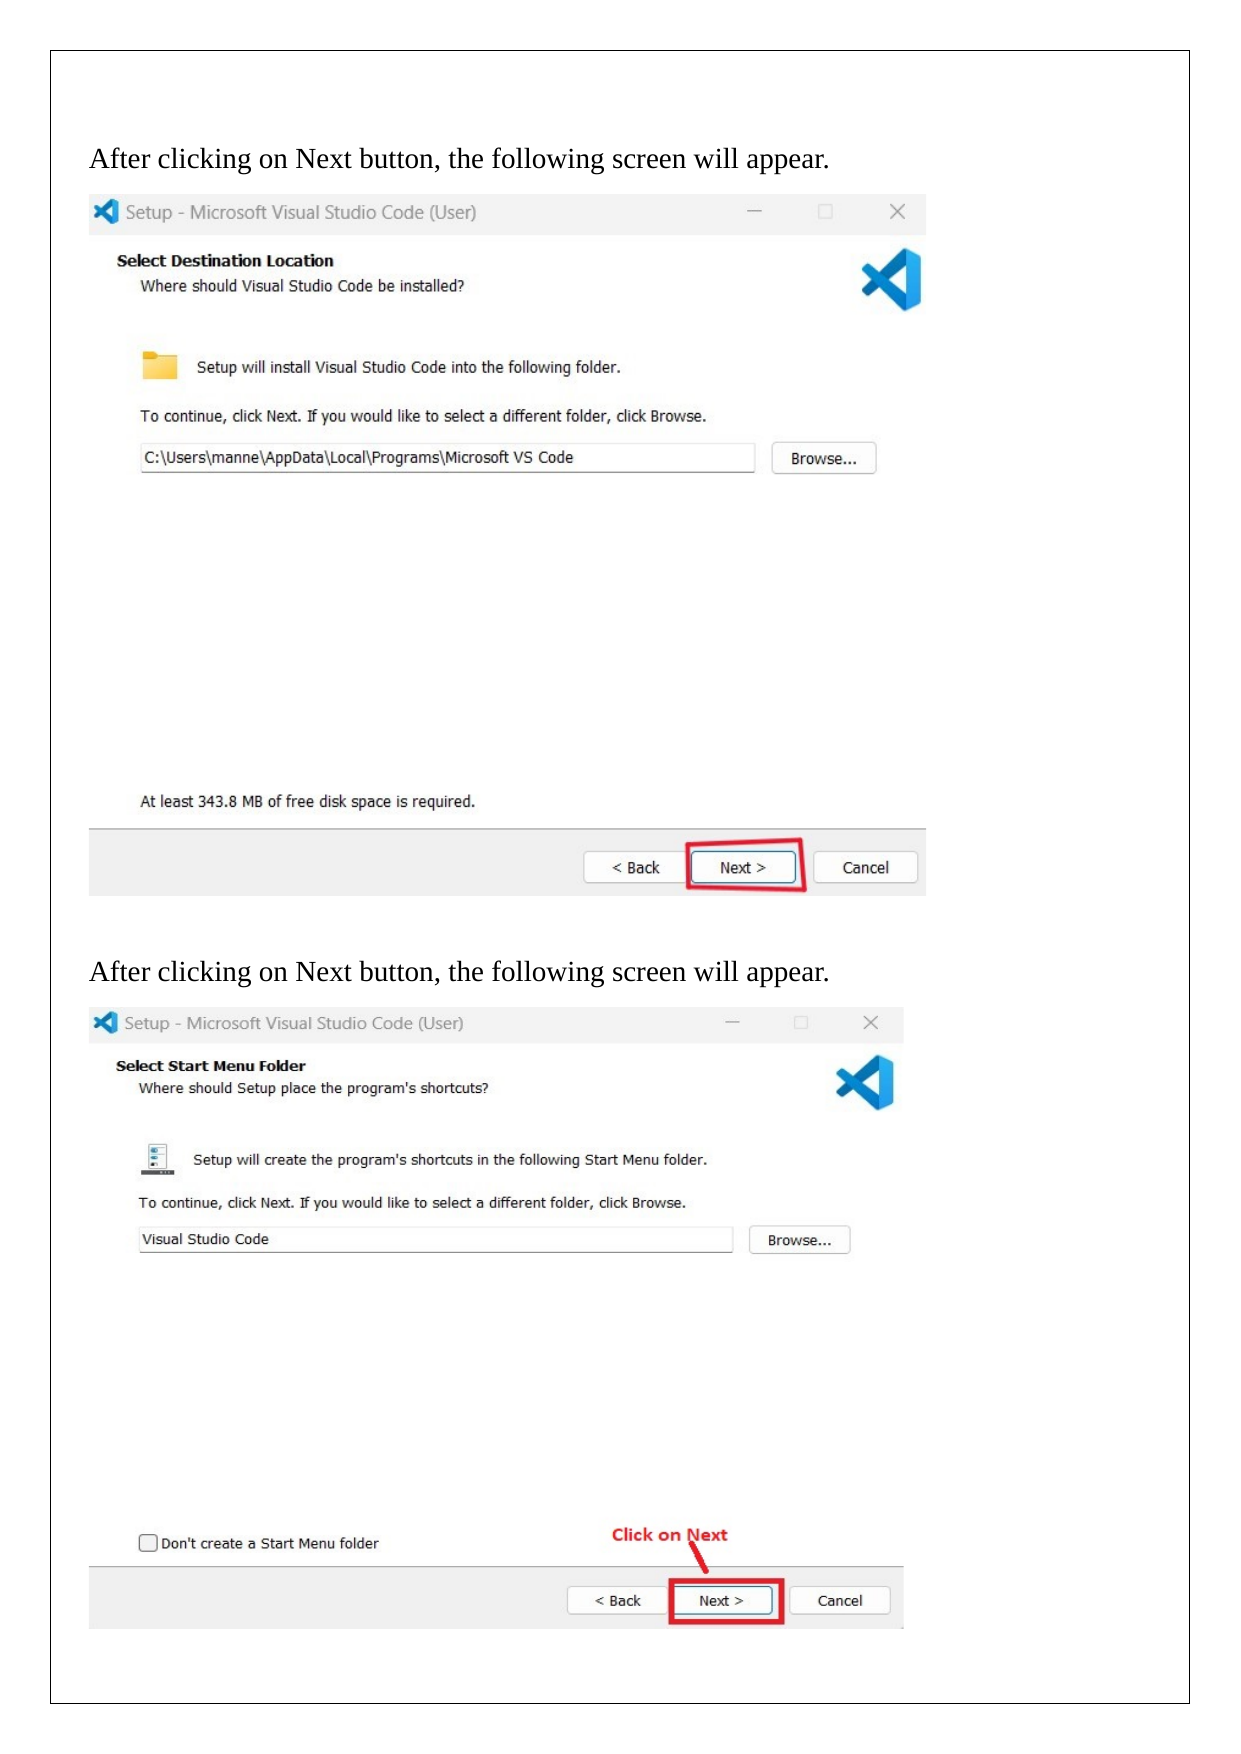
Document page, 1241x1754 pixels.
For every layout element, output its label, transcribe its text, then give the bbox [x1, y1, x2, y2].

text After clicking on Next button, the following screen will appear. [89, 954, 1167, 988]
picture [88, 1007, 904, 1629]
text After clicking on Next button, the following screen will appear. [89, 141, 1167, 175]
picture [88, 194, 927, 896]
